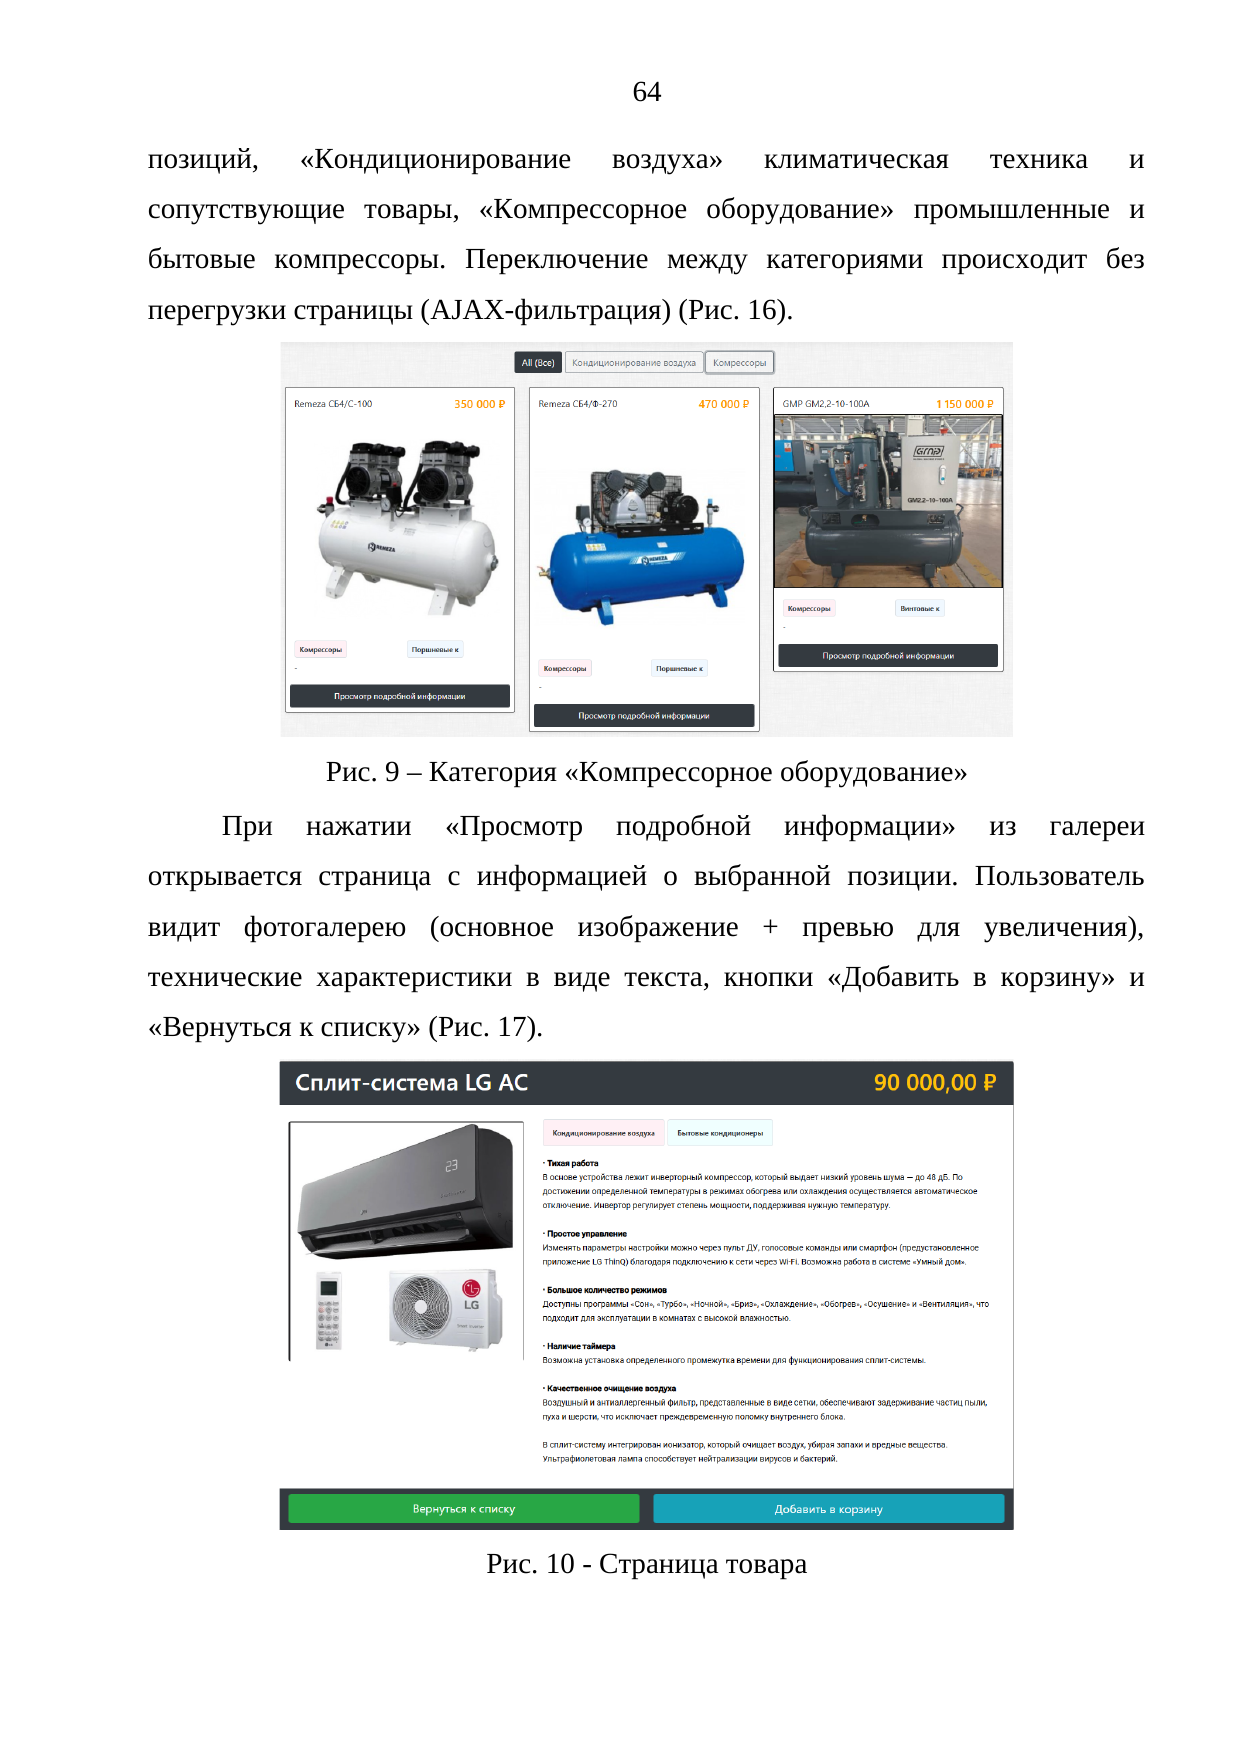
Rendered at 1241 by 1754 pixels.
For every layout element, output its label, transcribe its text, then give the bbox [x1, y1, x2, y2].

picture [280, 342, 1013, 737]
picture [279, 1059, 1014, 1530]
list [148, 141, 1146, 325]
text При нажатии «Просмотр подробной информации» из галереи открывается страница с информацией о выбранной позиции. Пользователь видит фотогалерею (основное изображение + превью для увеличения), технические характеристики в виде текста, кнопки «Добавить в корзину» и «Вернуться к списку» (Рис. 17). [148, 808, 1146, 1043]
